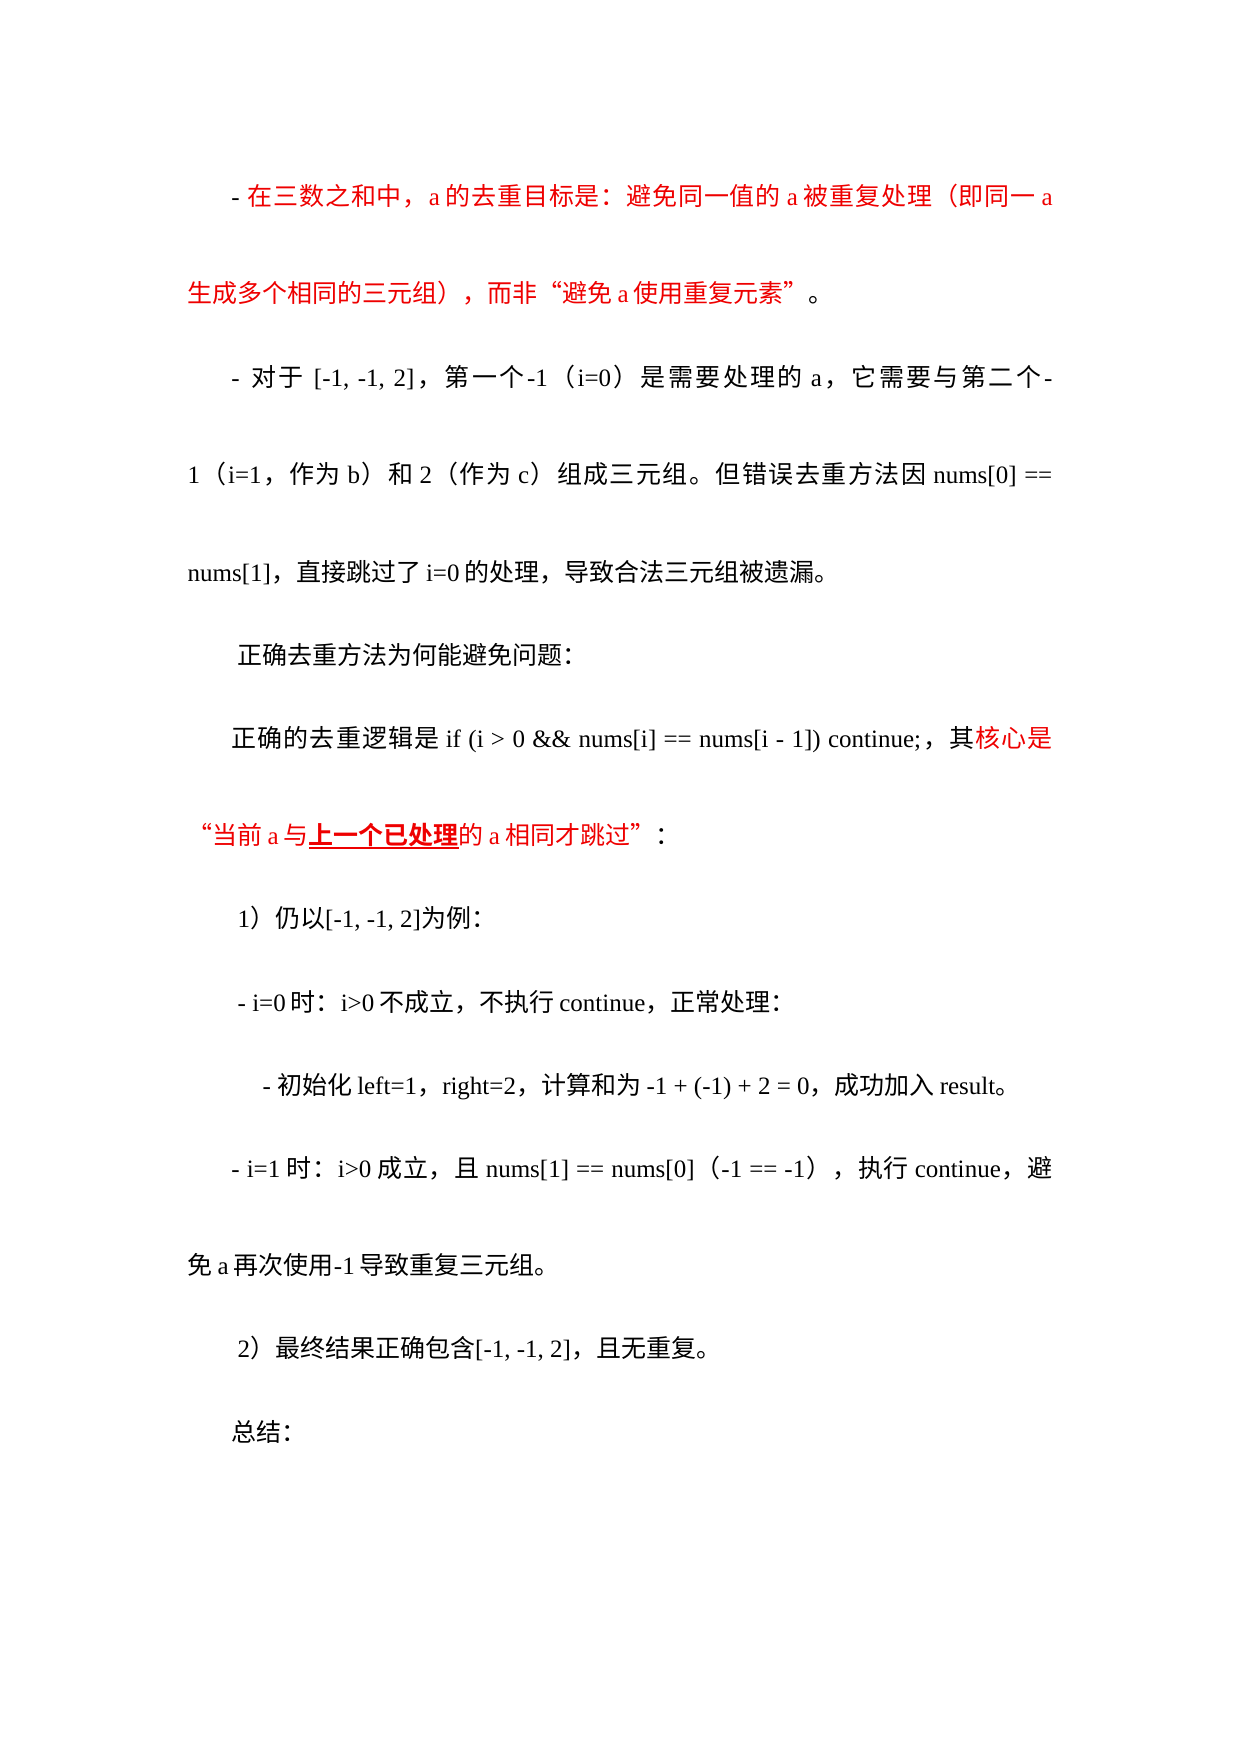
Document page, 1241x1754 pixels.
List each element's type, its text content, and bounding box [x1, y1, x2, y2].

text 总结： [187, 1398, 1053, 1463]
text 正确去重方法为何能避免问题： [237, 621, 1053, 686]
text - 对于 [-1, -1, 2]，第一个-1（i=0）是需要处理的a，它需要与第二个-1（i=1，作为b）和2（作为c）组成三元组。但错误去重方法因nums[0] == nums[1]，直接跳过了i=0的处理，导致合法三元组被遗漏。 [187, 343, 1053, 603]
text 正确的去重逻辑是if (i > 0 && nums[i] == nums[i - 1]) continue;，其核心是“当前a与上一个已处理的a相同才跳过”： [187, 704, 1053, 866]
text - i=0时：i>0不成立，不执行continue，正常处理： [237, 968, 1053, 1033]
text 2）最终结果正确包含[-1, -1, 2]，且无重复。 [237, 1314, 1053, 1379]
text 1）仍以[-1, -1, 2]为例： [237, 884, 1053, 949]
text - 在三数之和中，a的去重目标是：避免同一值的a被重复处理（即同一a生成多个相同的三元组），而非“避免a使用重复元素”。 [187, 162, 1053, 324]
text - 初始化left=1，right=2，计算和为 -1 + (-1) + 2 = 0，成功加入result。 [237, 1051, 1053, 1116]
text - i=1时：i>0成立，且nums[1] == nums[0]（-1 == -1），执行continue，避免a再次使用-1导致重复三元组。 [187, 1134, 1053, 1296]
